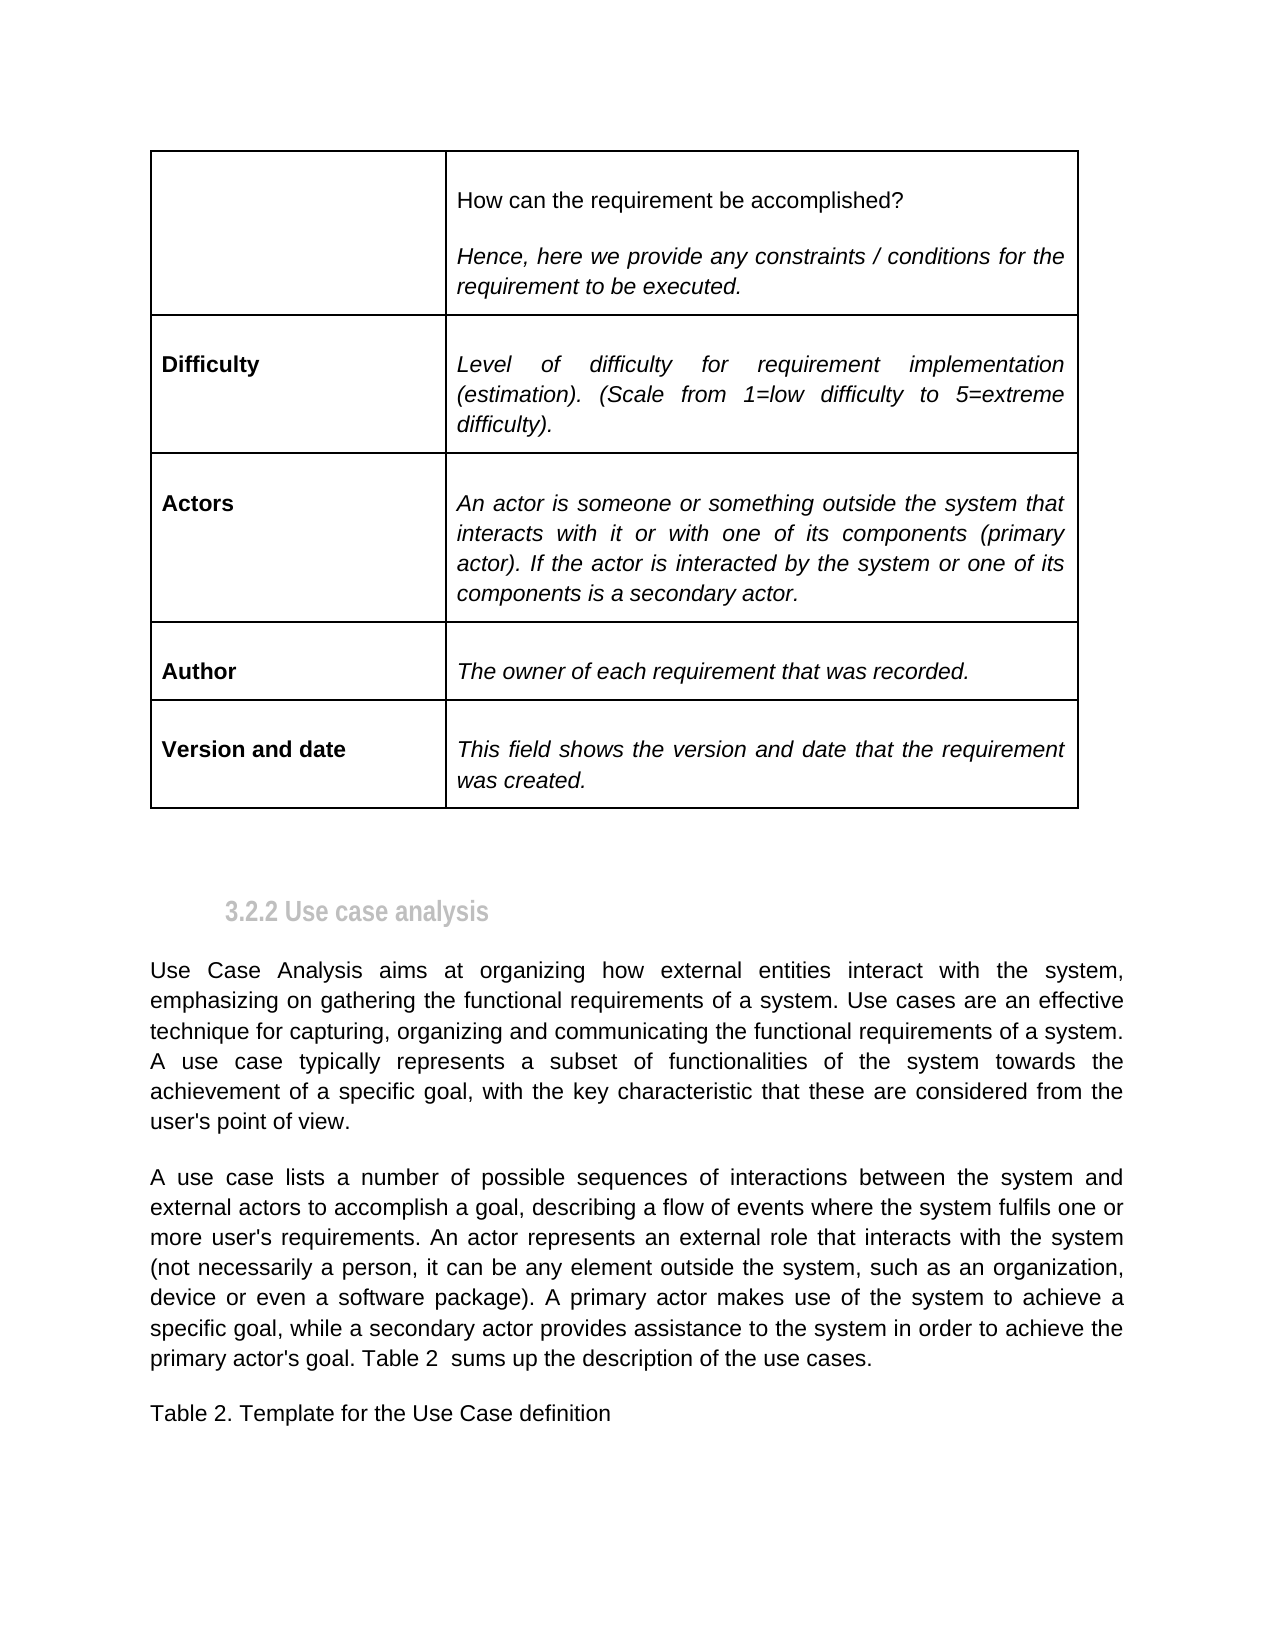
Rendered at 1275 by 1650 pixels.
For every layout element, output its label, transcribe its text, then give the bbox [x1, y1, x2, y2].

table_cell Actors [152, 454, 445, 621]
text Table 2. Template for the Use Case definition [150, 1400, 1125, 1426]
text Use Case Analysis aims at organizing how external entities interact with the system, emphasizing on gathering the functional requirements of a system. Use cases are an effective technique for capturing, organizing and communicating the functional requirements of a system. A use case typically represents a subset of functionalities of the system towards the achievement of a specific goal, with the key characteristic that these are considered from the user's point of view. [150, 957, 1125, 1134]
table_cell This field shows the version and date that the requirement was created. [447, 701, 1077, 807]
text A use case lists a number of possible sequences of interactions between the system and external actors to accomplish a goal, describing a flow of events where the system fulfils one or more user's requirements. An actor represents an external role that interacts with the system (not necessarily a person, it can be any element outside the system, such as an organization, device or even a software package). A primary actor makes use of the system to achieve a specific goal, while a secondary actor provides assistance to the system in order to achieve the primary actor's goal. Table 2 sums up the description of the use cases. [150, 1163, 1125, 1371]
table_cell Version and date [152, 701, 445, 807]
table_cell The owner of each requirement that was recorded. [447, 623, 1077, 699]
table_cell Level of difficulty for requirement implementation (estimation). (Scale from 1=low difficulty to 5=extreme difficulty). [447, 316, 1077, 452]
table_cell Author [152, 623, 445, 699]
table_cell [152, 152, 445, 313]
text 3.2.2 Use case analysis [225, 894, 1125, 927]
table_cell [447, 152, 1077, 313]
table_cell An actor is someone or something outside the system that interacts with it or with one of its components (primary actor). If the actor is interacted by the system or one of its components is a secondary actor. [447, 454, 1077, 621]
table_cell Difficulty [152, 316, 445, 452]
